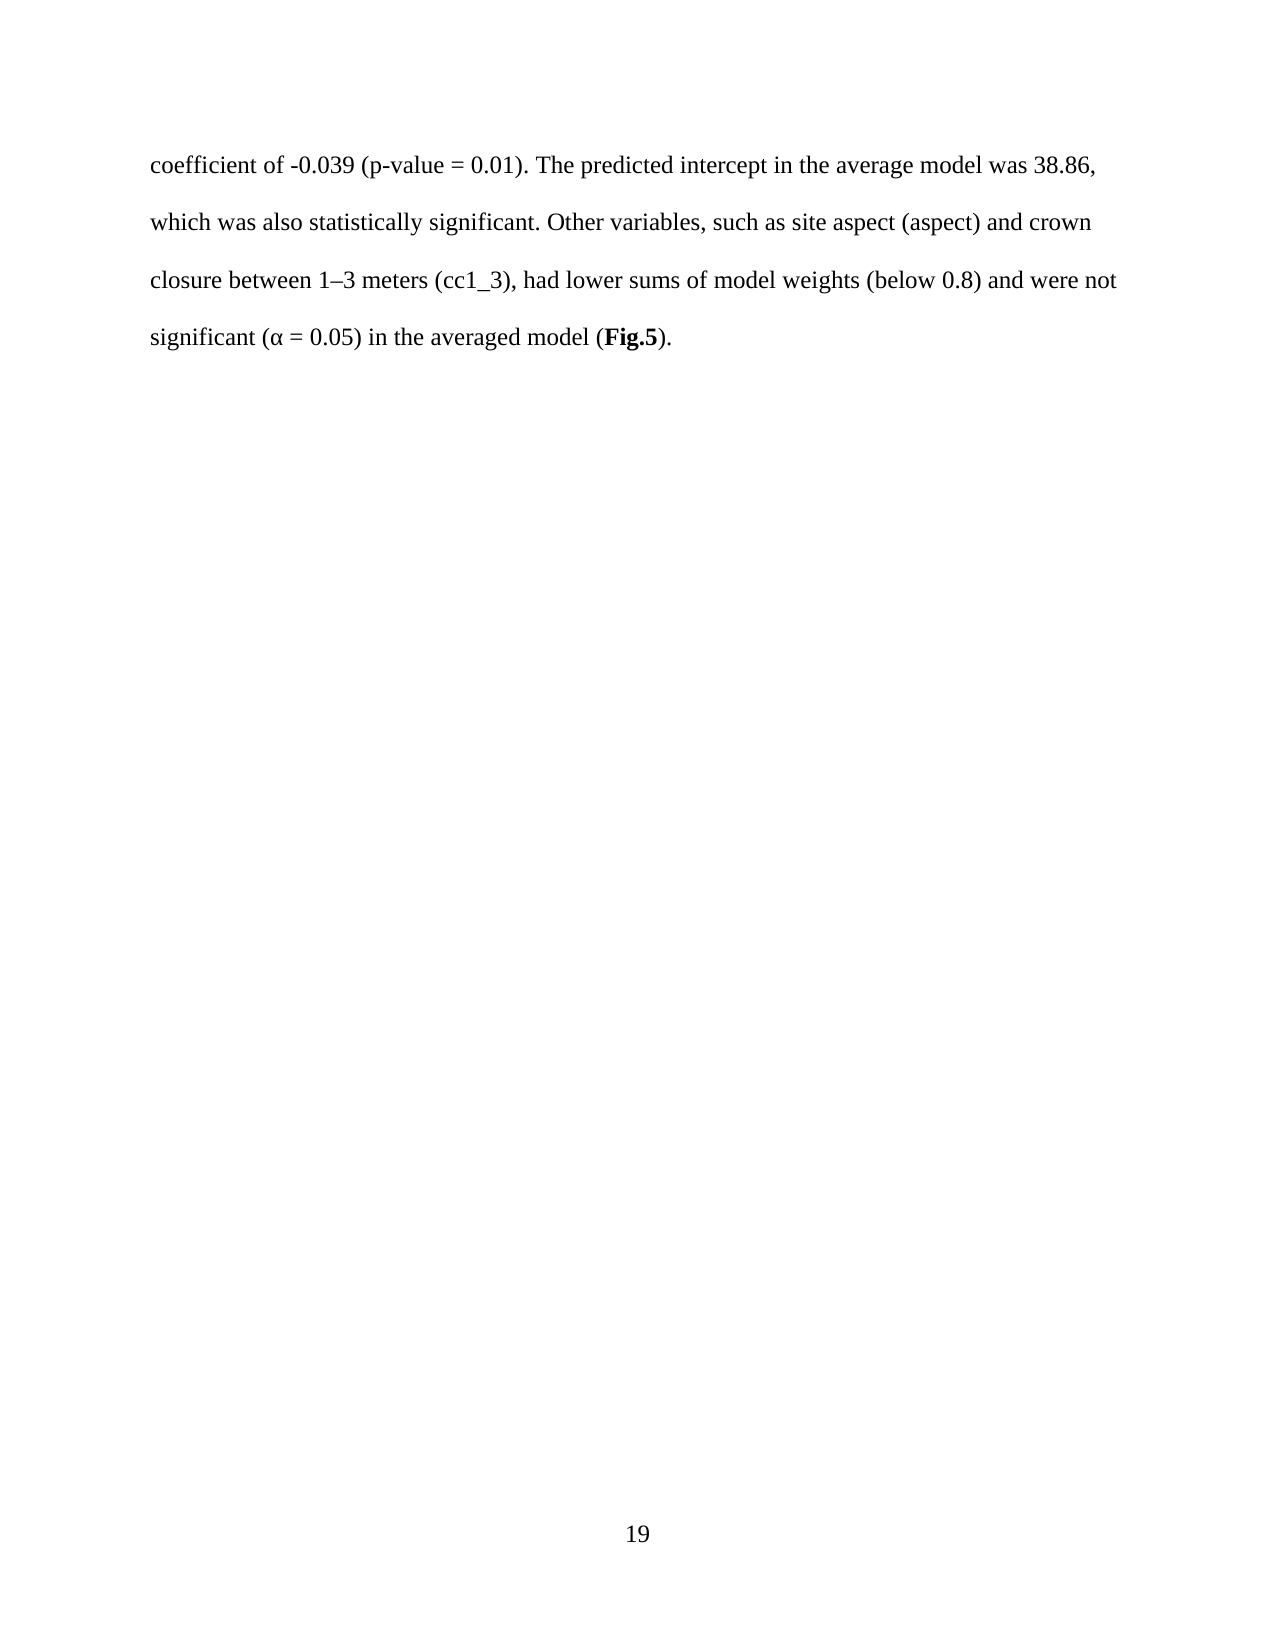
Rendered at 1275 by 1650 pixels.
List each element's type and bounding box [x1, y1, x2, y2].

text [150, 150, 1125, 351]
